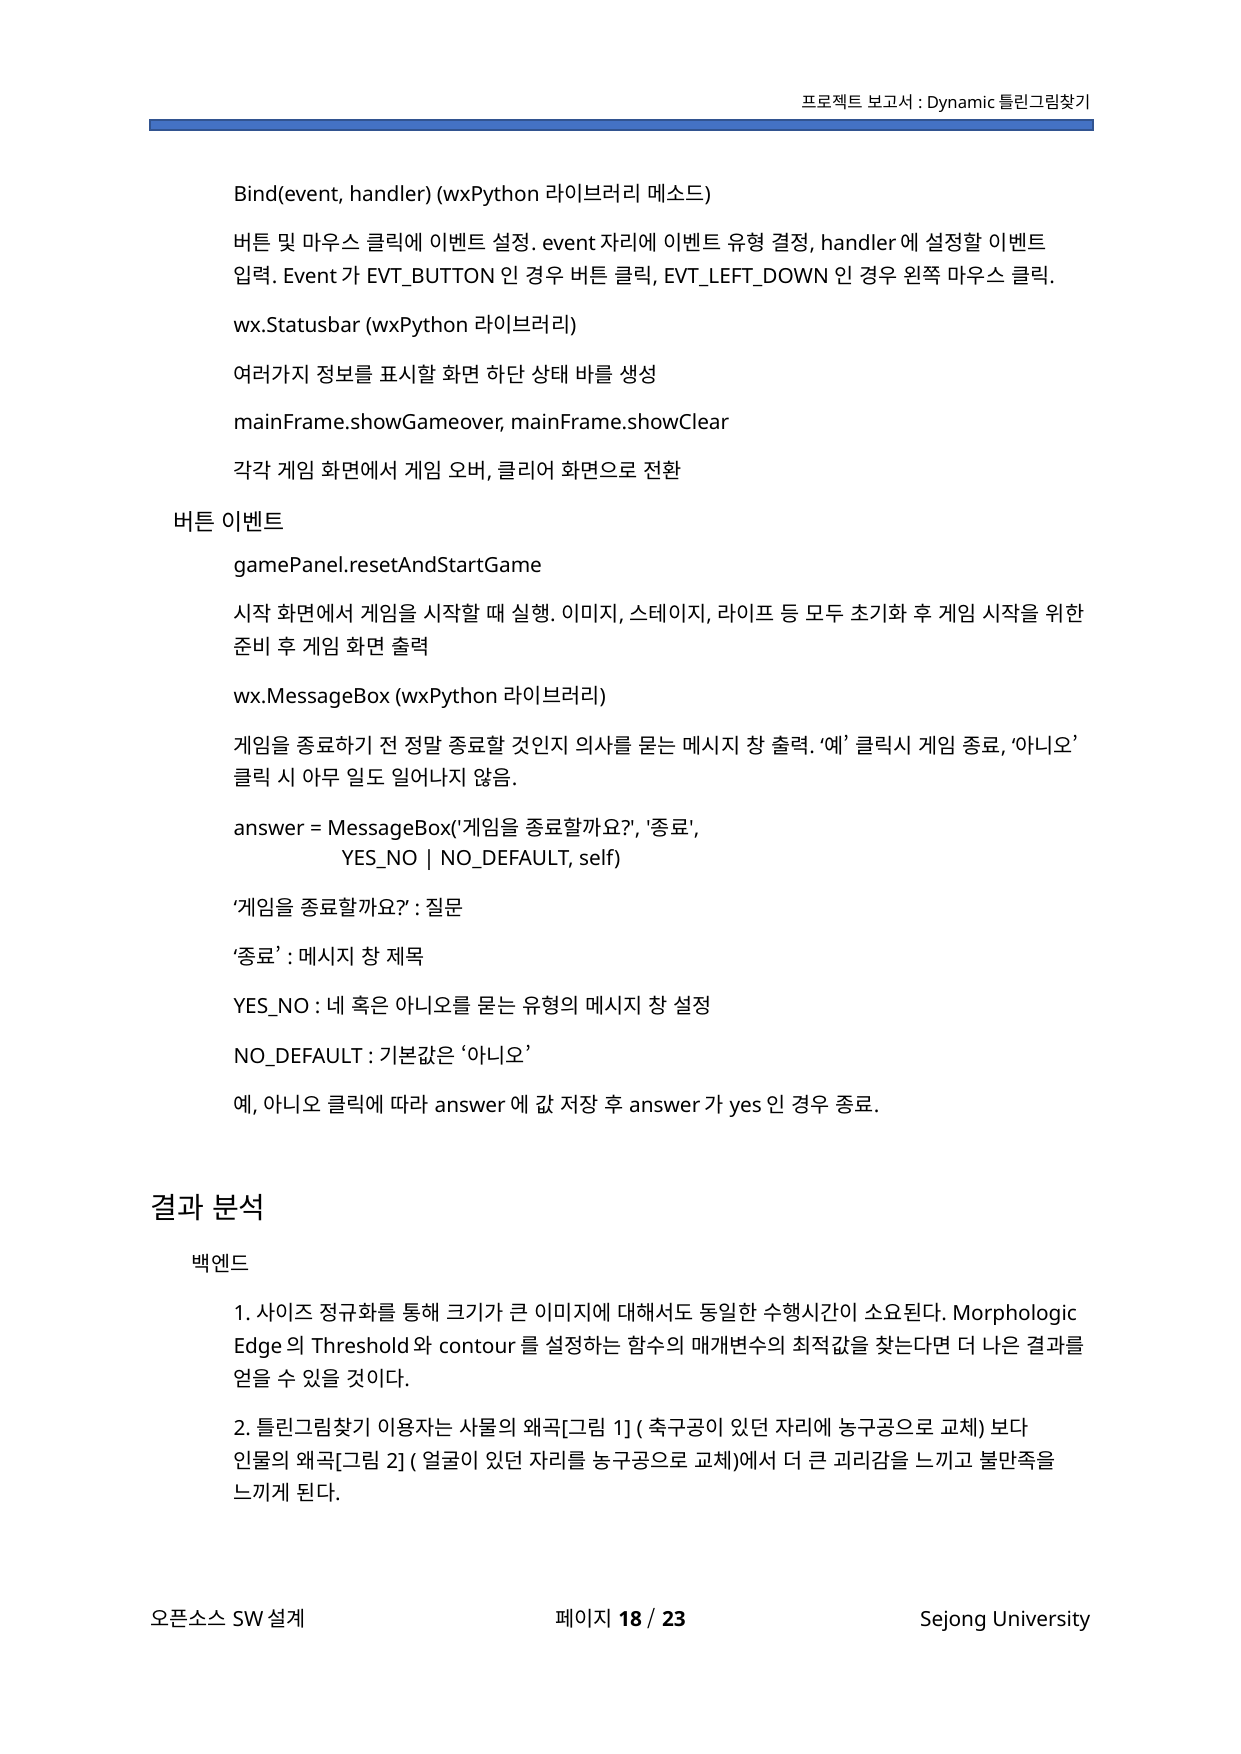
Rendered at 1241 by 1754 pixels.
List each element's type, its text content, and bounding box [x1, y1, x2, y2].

text mainFrame.showGameover, mainFrame.showClear [233, 407, 1090, 436]
text answer = MessageBox('게임을 종료할까요?', '종료', YES_NO | NO_DEFAULT, self) [233, 811, 1090, 872]
text 여러가지 정보를 표시할 화면 하단 상태 바를 생성 [233, 358, 1090, 388]
text gamePanel.resetAndStartGame [233, 550, 1090, 579]
text 게임을 종료하기 전 정말 종료할 것인지 의사를 묻는 메시지 창 출력. ‘예’ 클릭시 게임 종료, ‘아니오’ 클릭 시 아무 일도 일어나지 않음. [233, 729, 1090, 792]
text ‘게임을 종료할까요?’ : 질문 [233, 891, 1090, 921]
text Bind(event, handler) (wxPython 라이브러리 메소드) [150, 177, 1090, 207]
text 각각 게임 화면에서 게임 오버, 클리어 화면으로 전환 [233, 454, 1090, 485]
subtitle 백엔드 [150, 1247, 1090, 1277]
subtitle 결과 분석 [150, 1185, 1090, 1227]
text 시작 화면에서 게임을 시작할 때 실행. 이미지, 스테이지, 라이프 등 모두 초기화 후 게임 시작을 위한 준비 후 게임 화면 출력 [233, 597, 1090, 660]
text YES_NO : 네 혹은 아니오를 묻는 유형의 메시지 창 설정 [233, 989, 1090, 1020]
text 버튼 이벤트 [173, 504, 1090, 537]
text 예, 아니오 클릭에 따라 answer에 값 저장 후 answer가 yes인 경우 종료. [233, 1088, 1090, 1118]
text ‘종료’ : 메시지 창 제목 [233, 940, 1090, 970]
text NO_DEFAULT : 기본값은 ‘아니오’ [233, 1039, 1090, 1069]
text wx.Statusbar (wxPython 라이브러리) [233, 309, 1090, 339]
text wx.MessageBox (wxPython 라이브러리) [233, 679, 1090, 710]
text 1. 사이즈 정규화를 통해 크기가 큰 이미지에 대해서도 동일한 수행시간이 소요된다. Morphologic Edge의 Threshold와 contour를 설정하는 함수의 매개변수의 최적값을 찾는다면 더 나은 결과를 얻을 수 있을 것이다. [233, 1296, 1090, 1392]
text 2. 틀린그림찾기 이용자는 사물의 왜곡[그림 1] ( 축구공이 있던 자리에 농구공으로 교체) 보다 인물의 왜곡[그림 2] ( 얼굴이 있던 자리를 농구공으로 교체)에서 더 큰 괴리감을 느끼고 불만족을 느끼게 된다. [233, 1411, 1090, 1507]
text 버튼 및 마우스 클릭에 이벤트 설정. event자리에 이벤트 유형 결정, handler에 설정할 이벤트 입력. Event가 EVT_BUTTON 인 경우 버튼 클릭, EVT_LEFT_DOWN 인 경우 왼쪽 마우스 클릭. [233, 227, 1090, 289]
